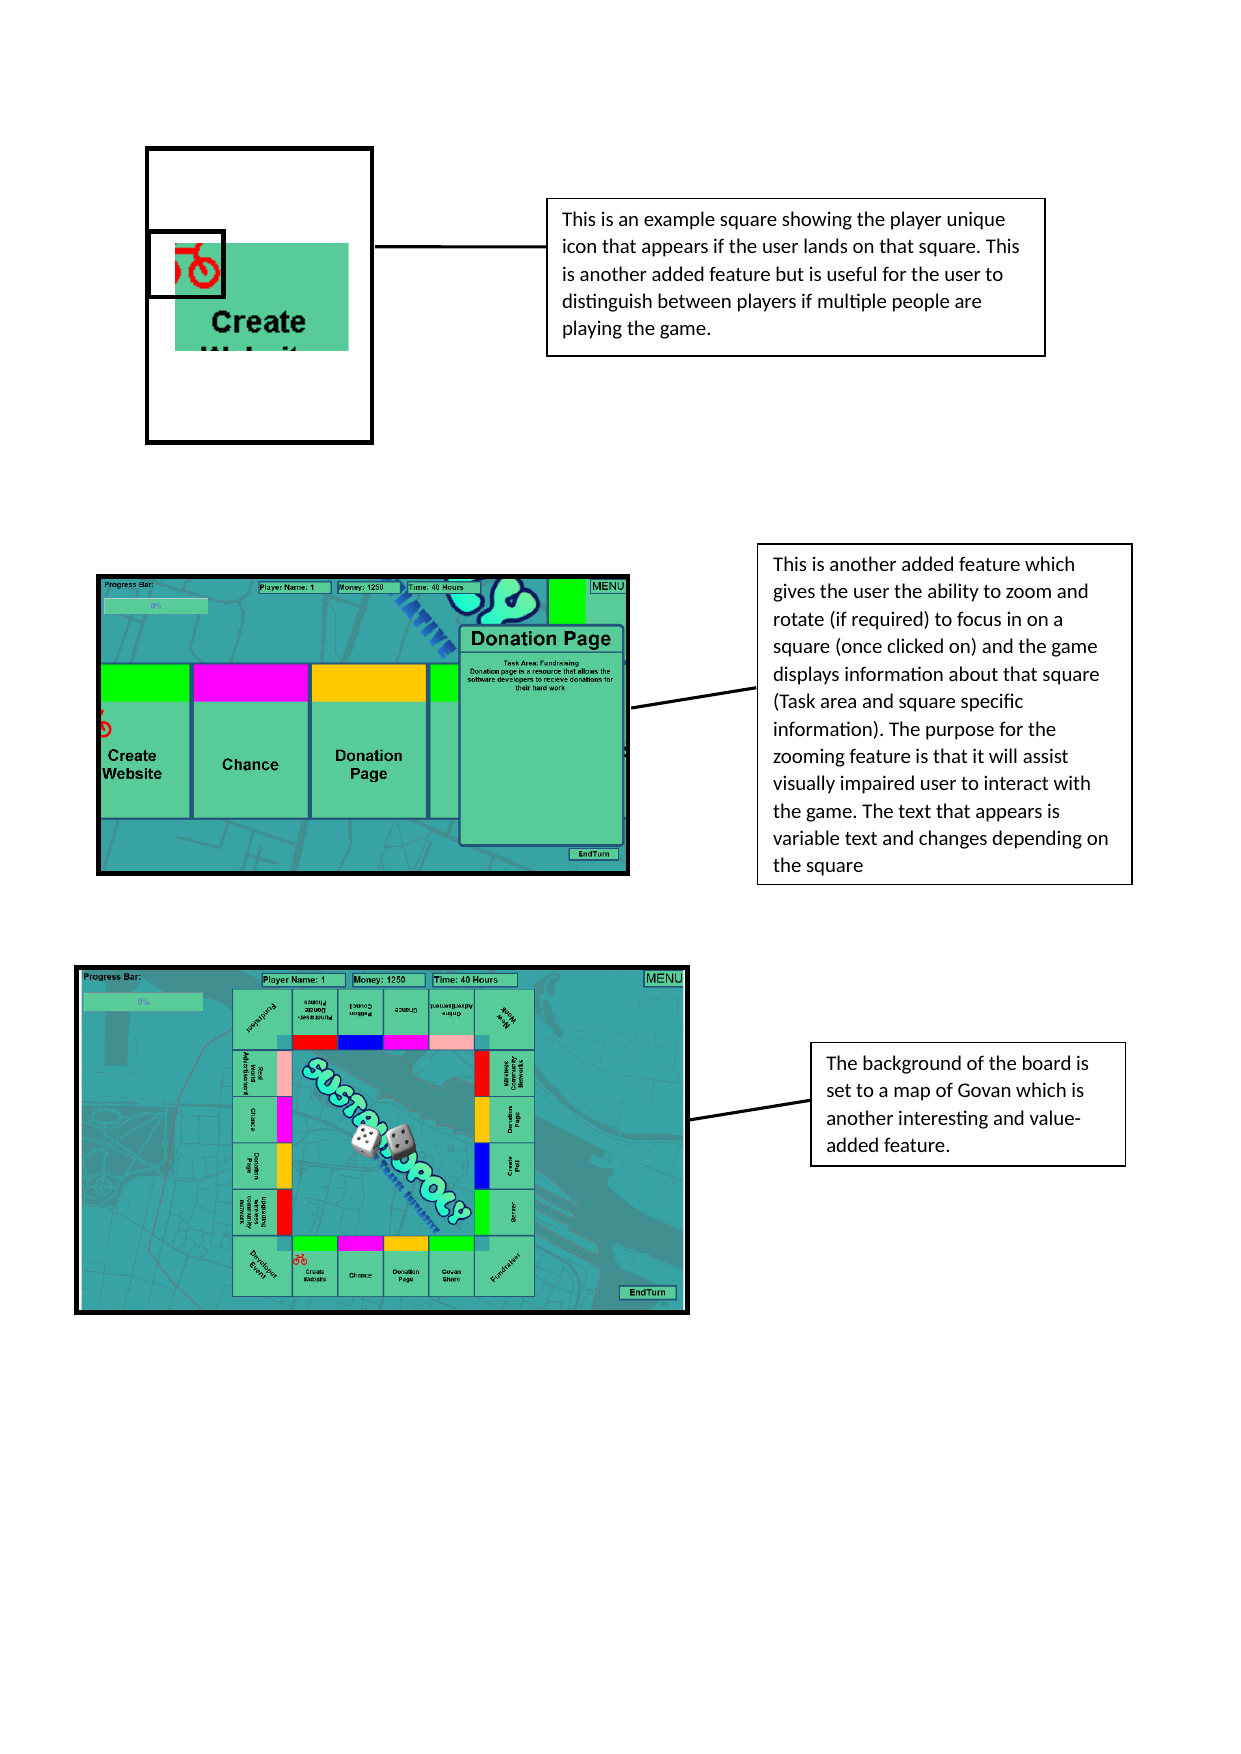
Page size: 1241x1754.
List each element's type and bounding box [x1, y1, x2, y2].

picture [175, 243, 349, 351]
picture [175, 243, 221, 295]
picture [101, 579, 626, 871]
picture [80, 970, 683, 1310]
